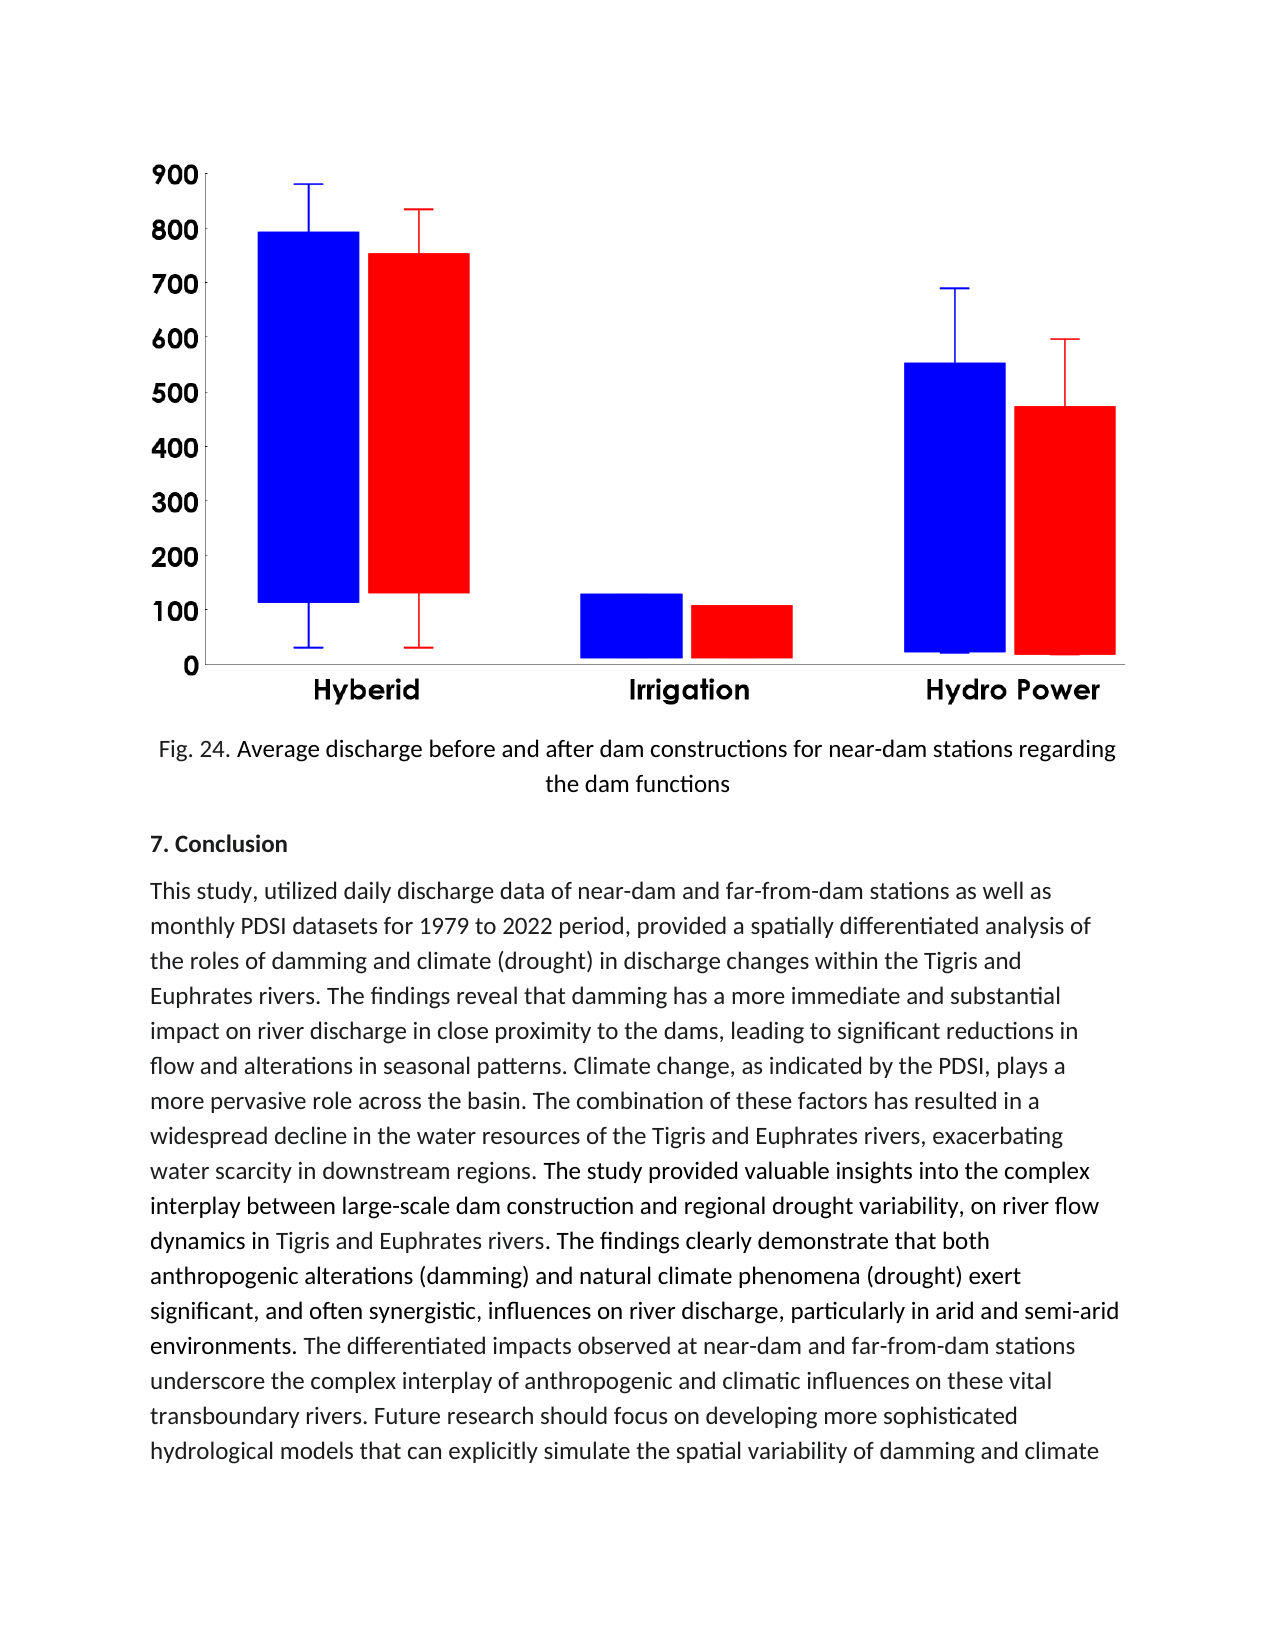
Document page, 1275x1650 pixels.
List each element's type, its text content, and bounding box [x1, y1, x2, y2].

picture [150, 150, 1125, 705]
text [150, 876, 1125, 1466]
text Fig. 24. Average discharge before and after dam constructions for near-dam stations regarding the dam functions [150, 733, 1125, 799]
text 7. Conclusion [150, 828, 1125, 858]
